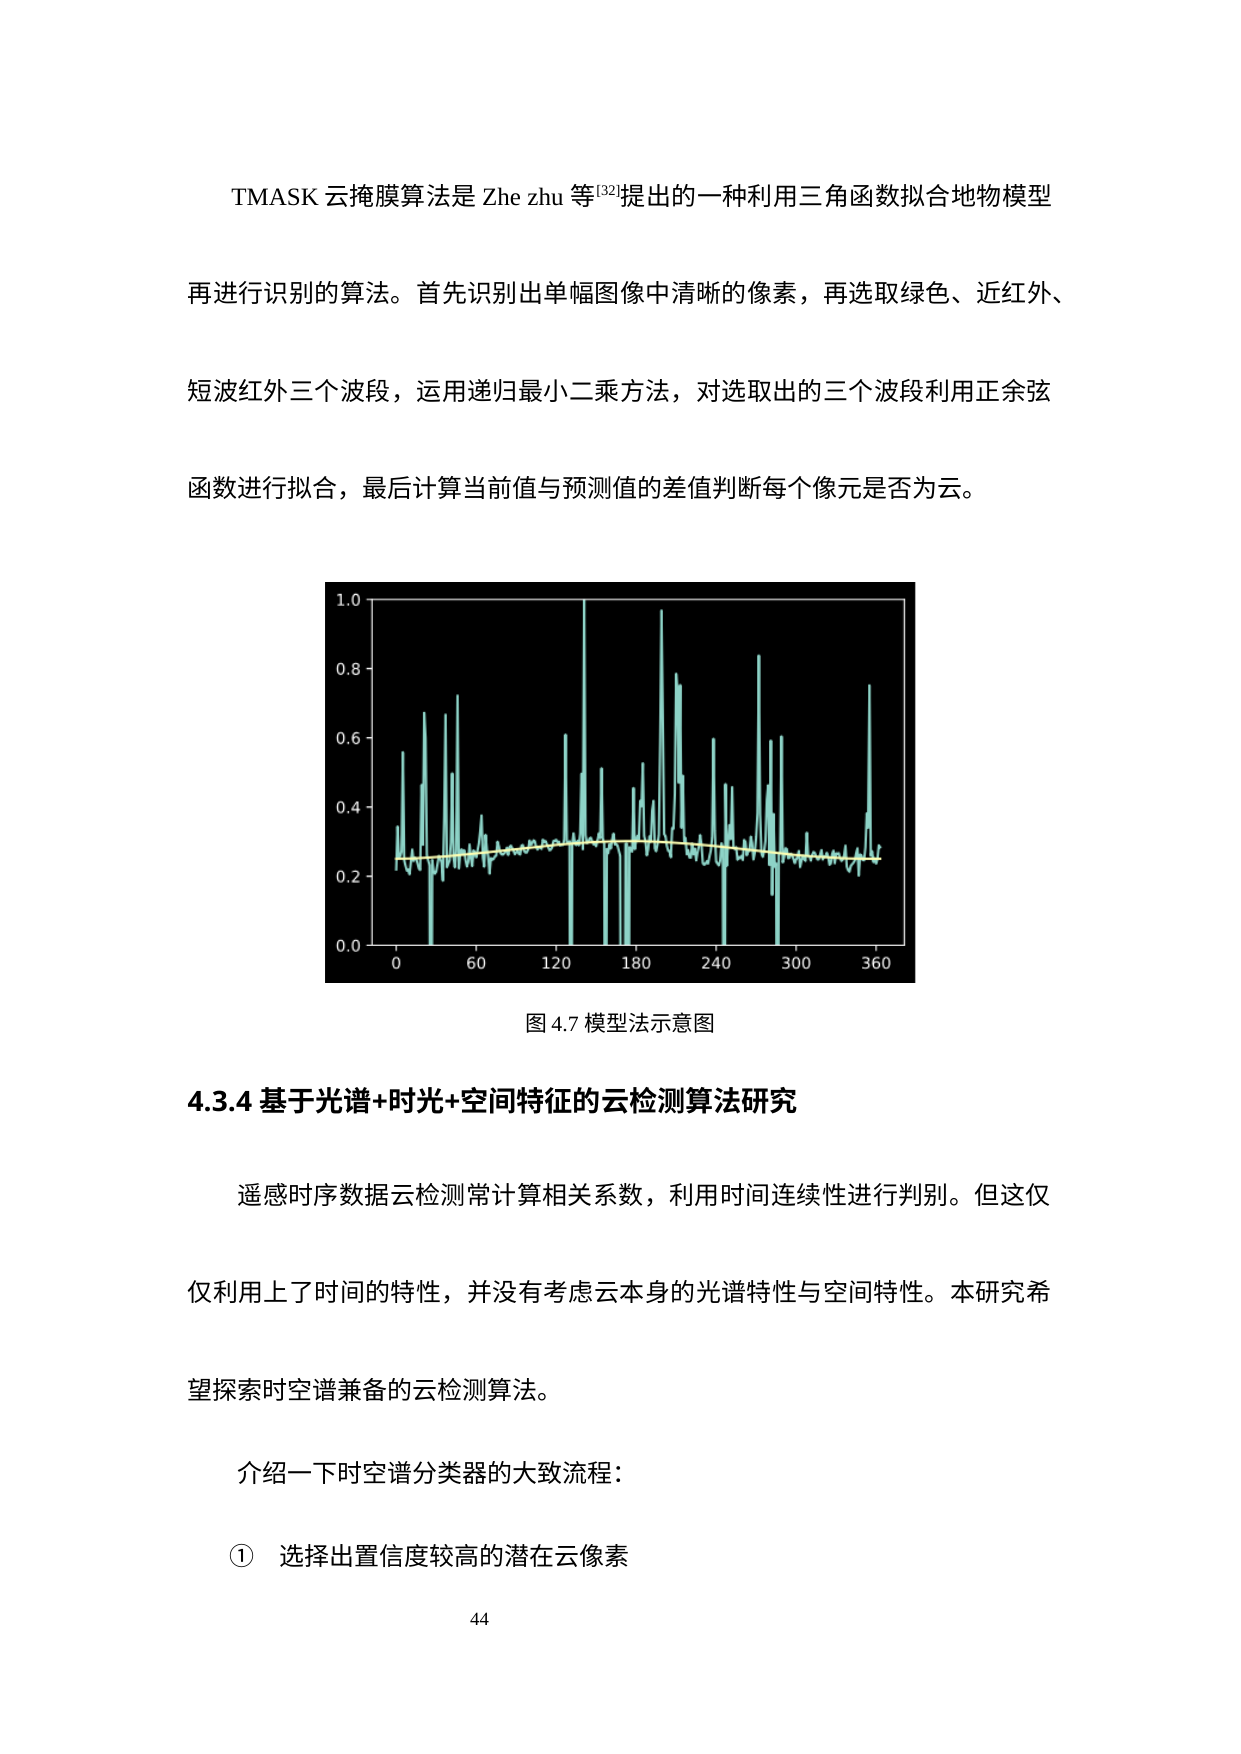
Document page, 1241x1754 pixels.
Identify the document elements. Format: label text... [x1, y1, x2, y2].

picture [325, 582, 916, 983]
text 介绍一下时空谱分类器的大致流程： [187, 1439, 1053, 1504]
text TMASK云掩膜算法是Zhe zhu 等[32]提出的一种利用三角函数拟合地物模型再进行识别的算法。首先识别出单幅图像中清晰的像素，再选取绿色、近红外、短波红外三个波段，运用递归最小二乘方法，对选取出的三个波段利用正余弦函数进行拟合，最后计算当前值与预测值的差值判断每个像元是否为云。 [187, 162, 1053, 519]
list 选择出置信度较高的潜在云像素 [187, 1522, 1053, 1587]
text 遥感时序数据云检测常计算相关系数，利用时间连续性进行判别。但这仅仅利用上了时间的特性，并没有考虑云本身的光谱特性与空间特性。本研究希望探索时空谱兼备的云检测算法。 [187, 1161, 1053, 1421]
subtitle 4.3.4 基于光谱+时光+空间特征的云检测算法研究 [187, 1067, 1053, 1132]
text 图4.7 模型法示意图 [187, 1005, 1053, 1038]
